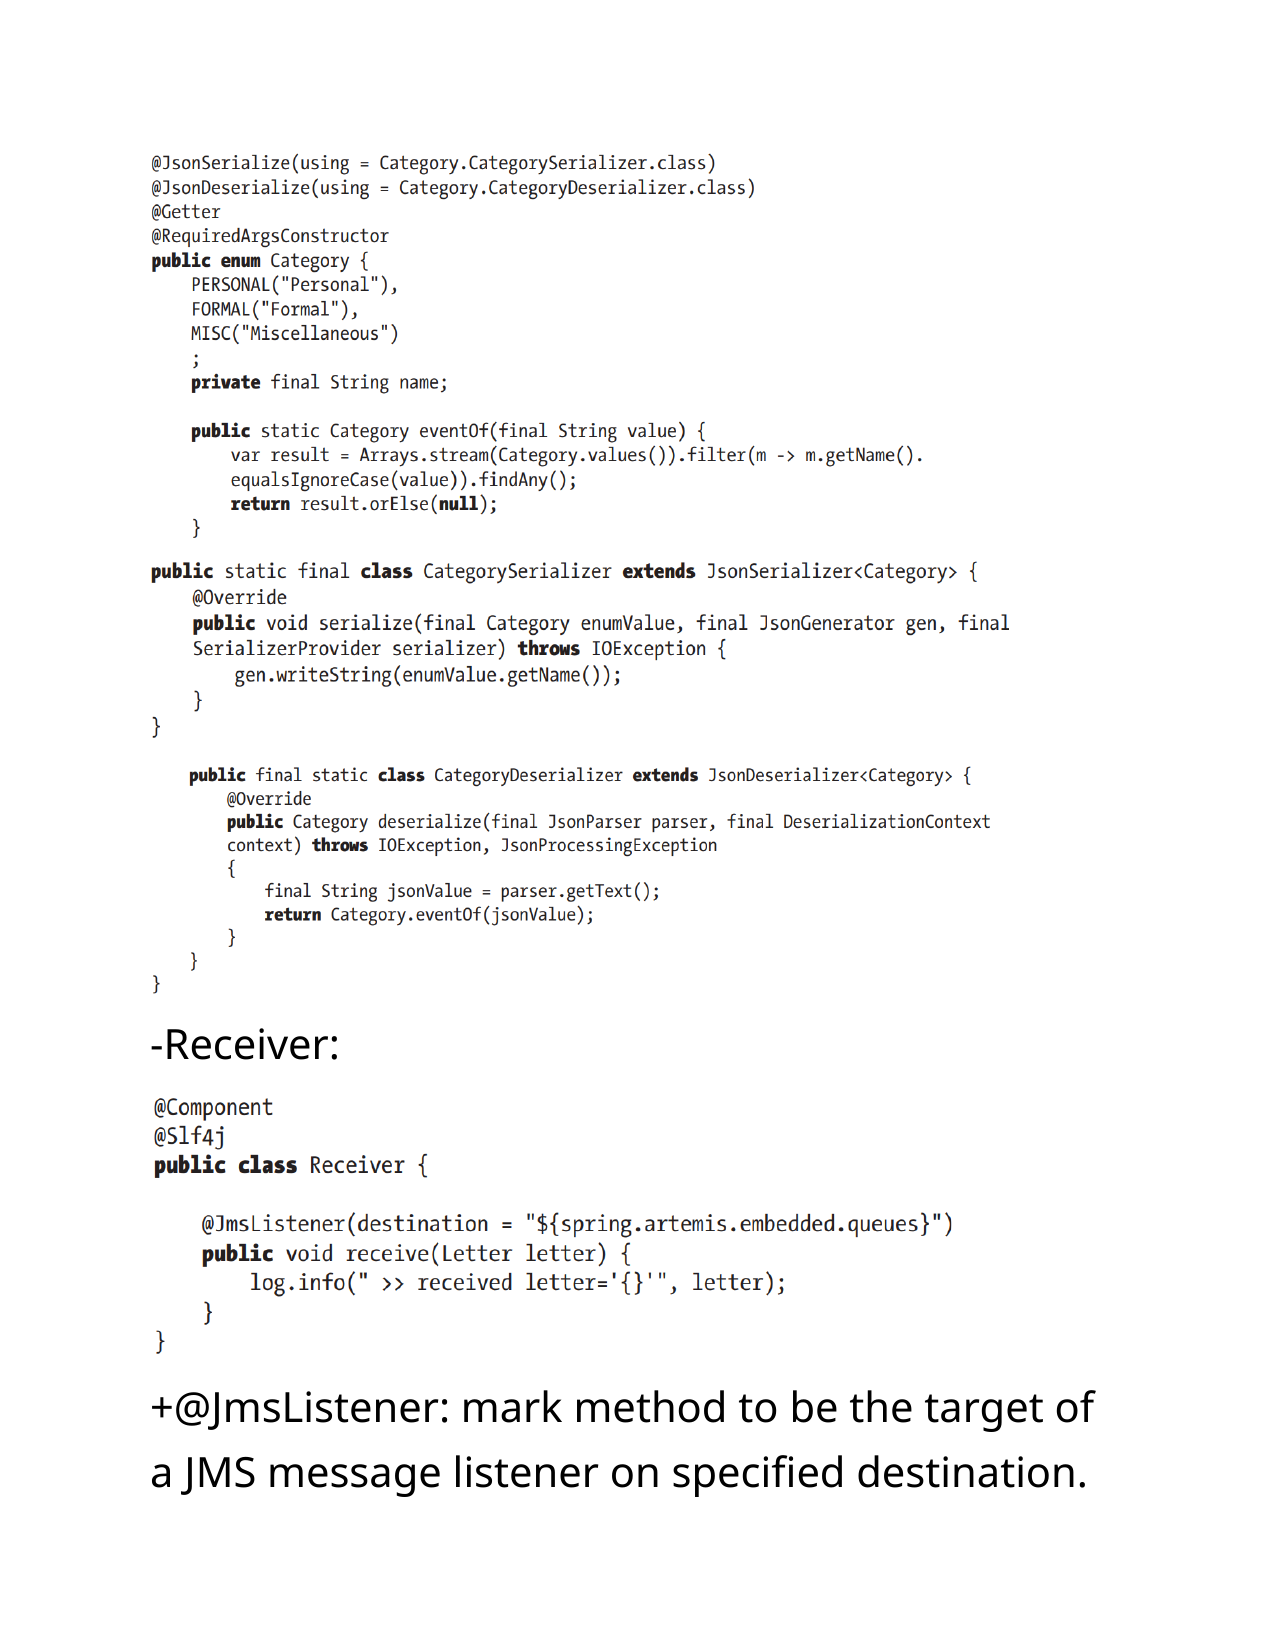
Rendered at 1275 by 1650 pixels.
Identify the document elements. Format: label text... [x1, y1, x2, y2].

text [150, 1378, 1125, 1500]
text -Receiver: [150, 1015, 1125, 1072]
picture [150, 561, 1009, 741]
picture [150, 150, 925, 540]
picture [150, 762, 991, 994]
picture [150, 1097, 952, 1356]
